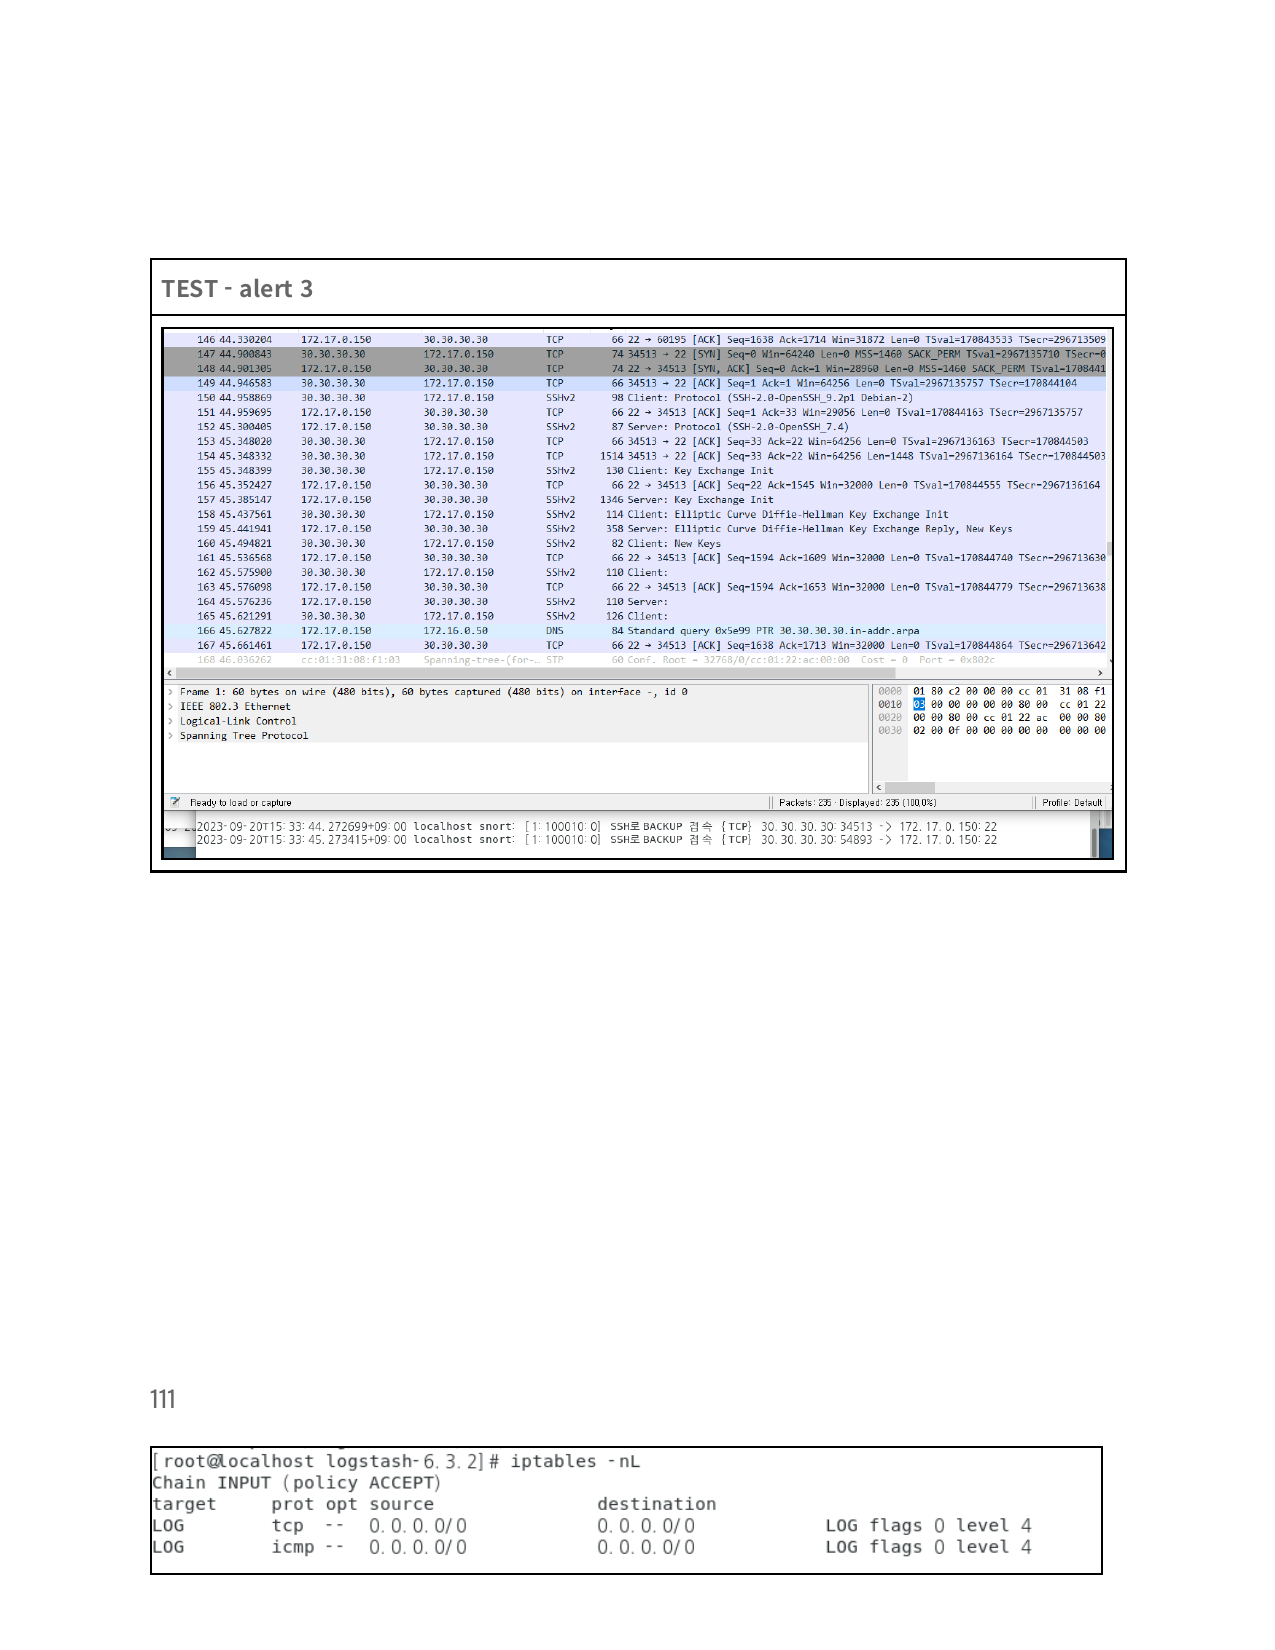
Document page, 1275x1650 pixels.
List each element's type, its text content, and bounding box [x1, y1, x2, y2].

picture [152, 1448, 1101, 1573]
table_header TEST - alert 3 [152, 260, 1125, 314]
picture [164, 329, 1112, 858]
table_cell [152, 316, 1125, 870]
